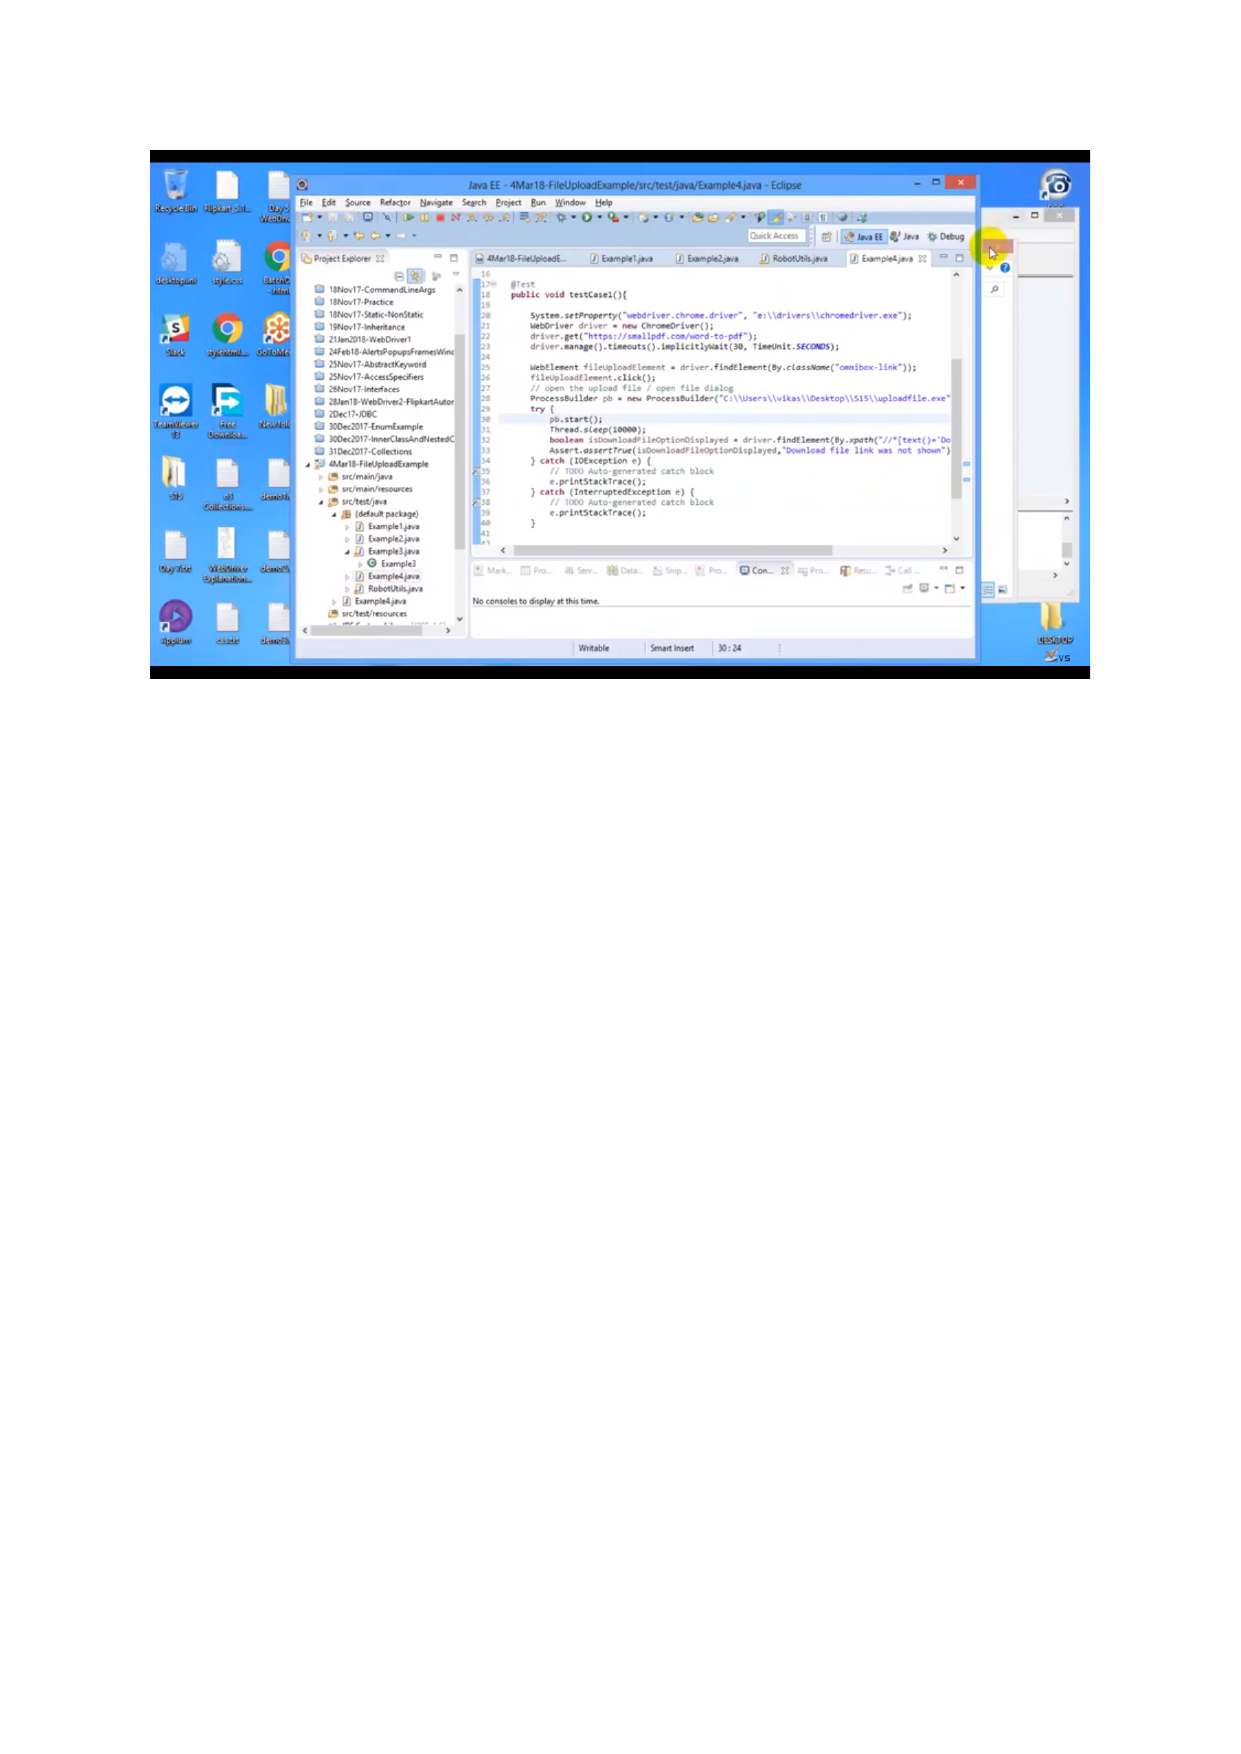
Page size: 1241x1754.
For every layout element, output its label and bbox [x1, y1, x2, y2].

picture [150, 150, 1091, 679]
